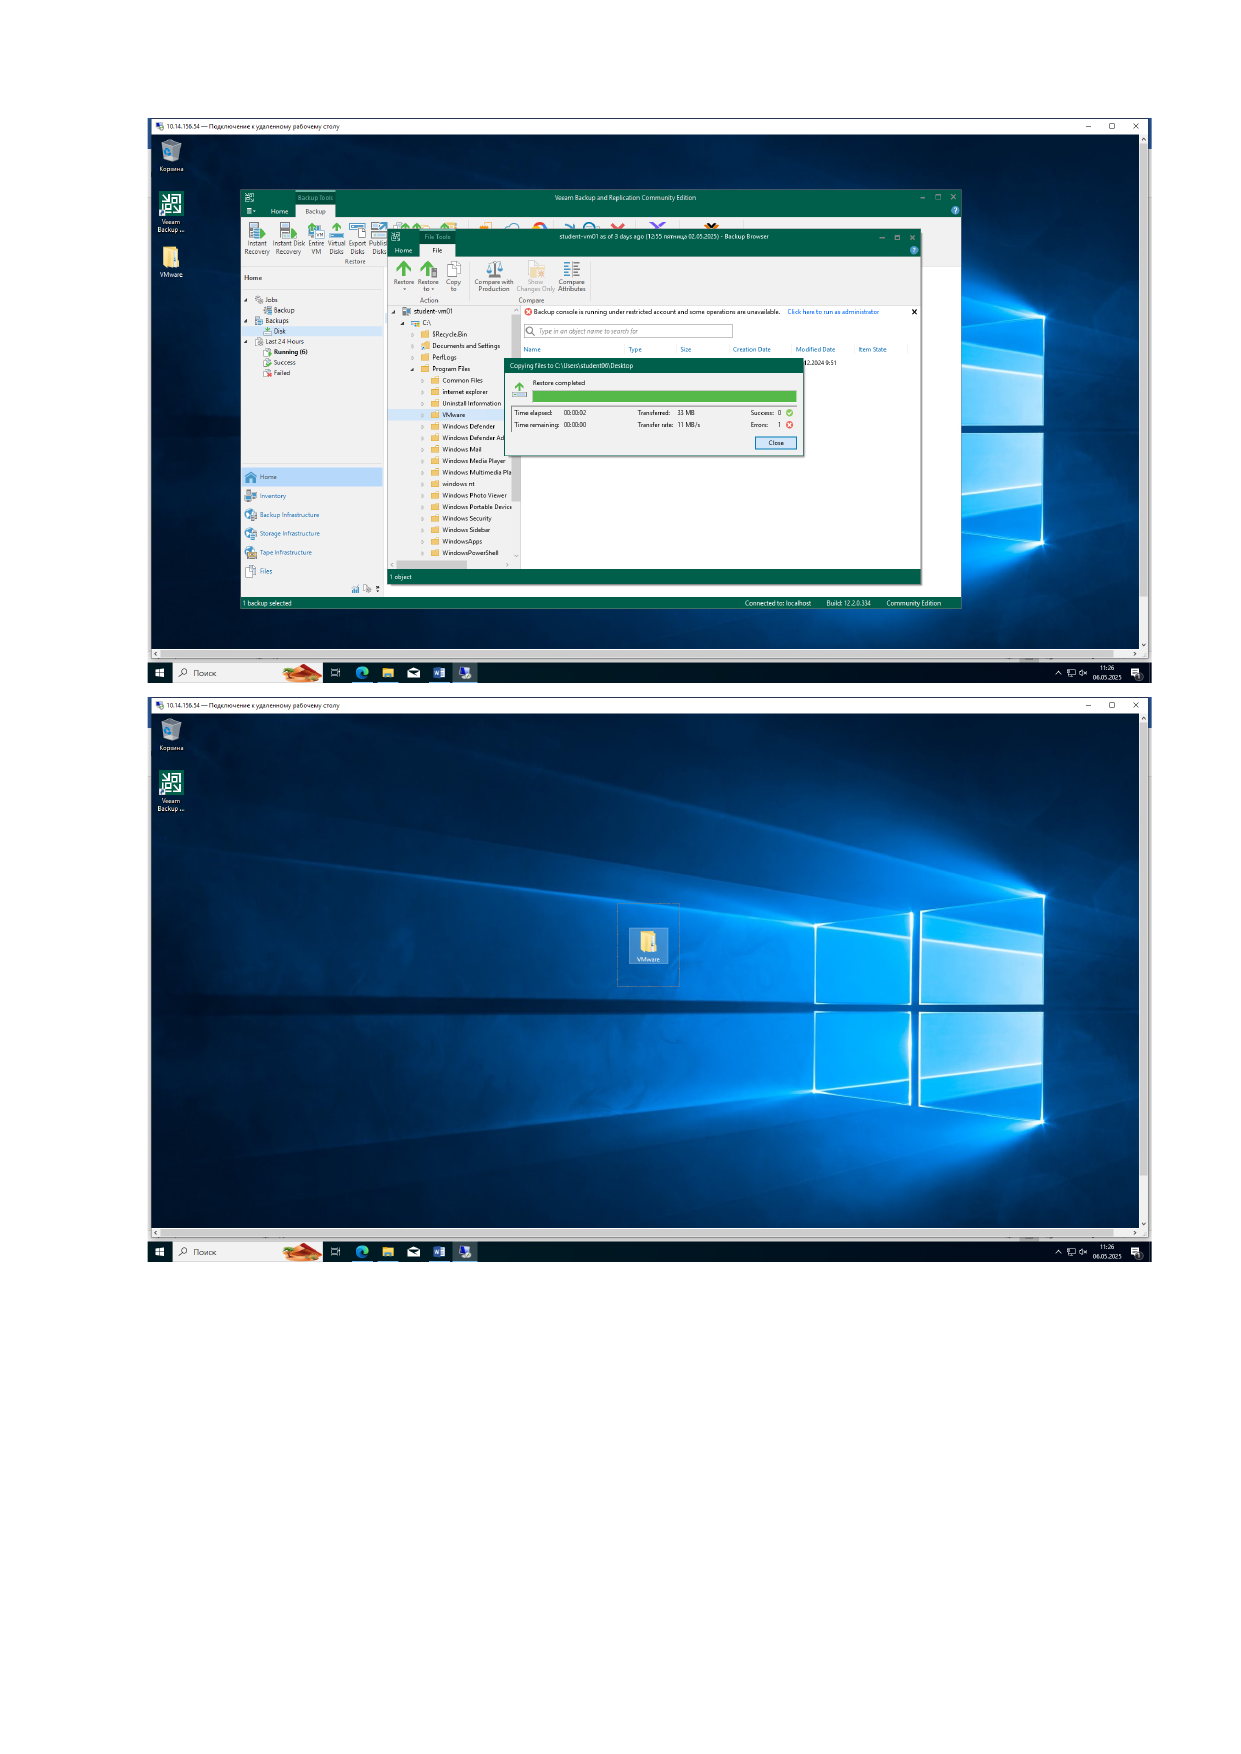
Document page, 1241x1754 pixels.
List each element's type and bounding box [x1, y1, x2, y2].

picture [147, 697, 1152, 1262]
picture [147, 118, 1152, 683]
